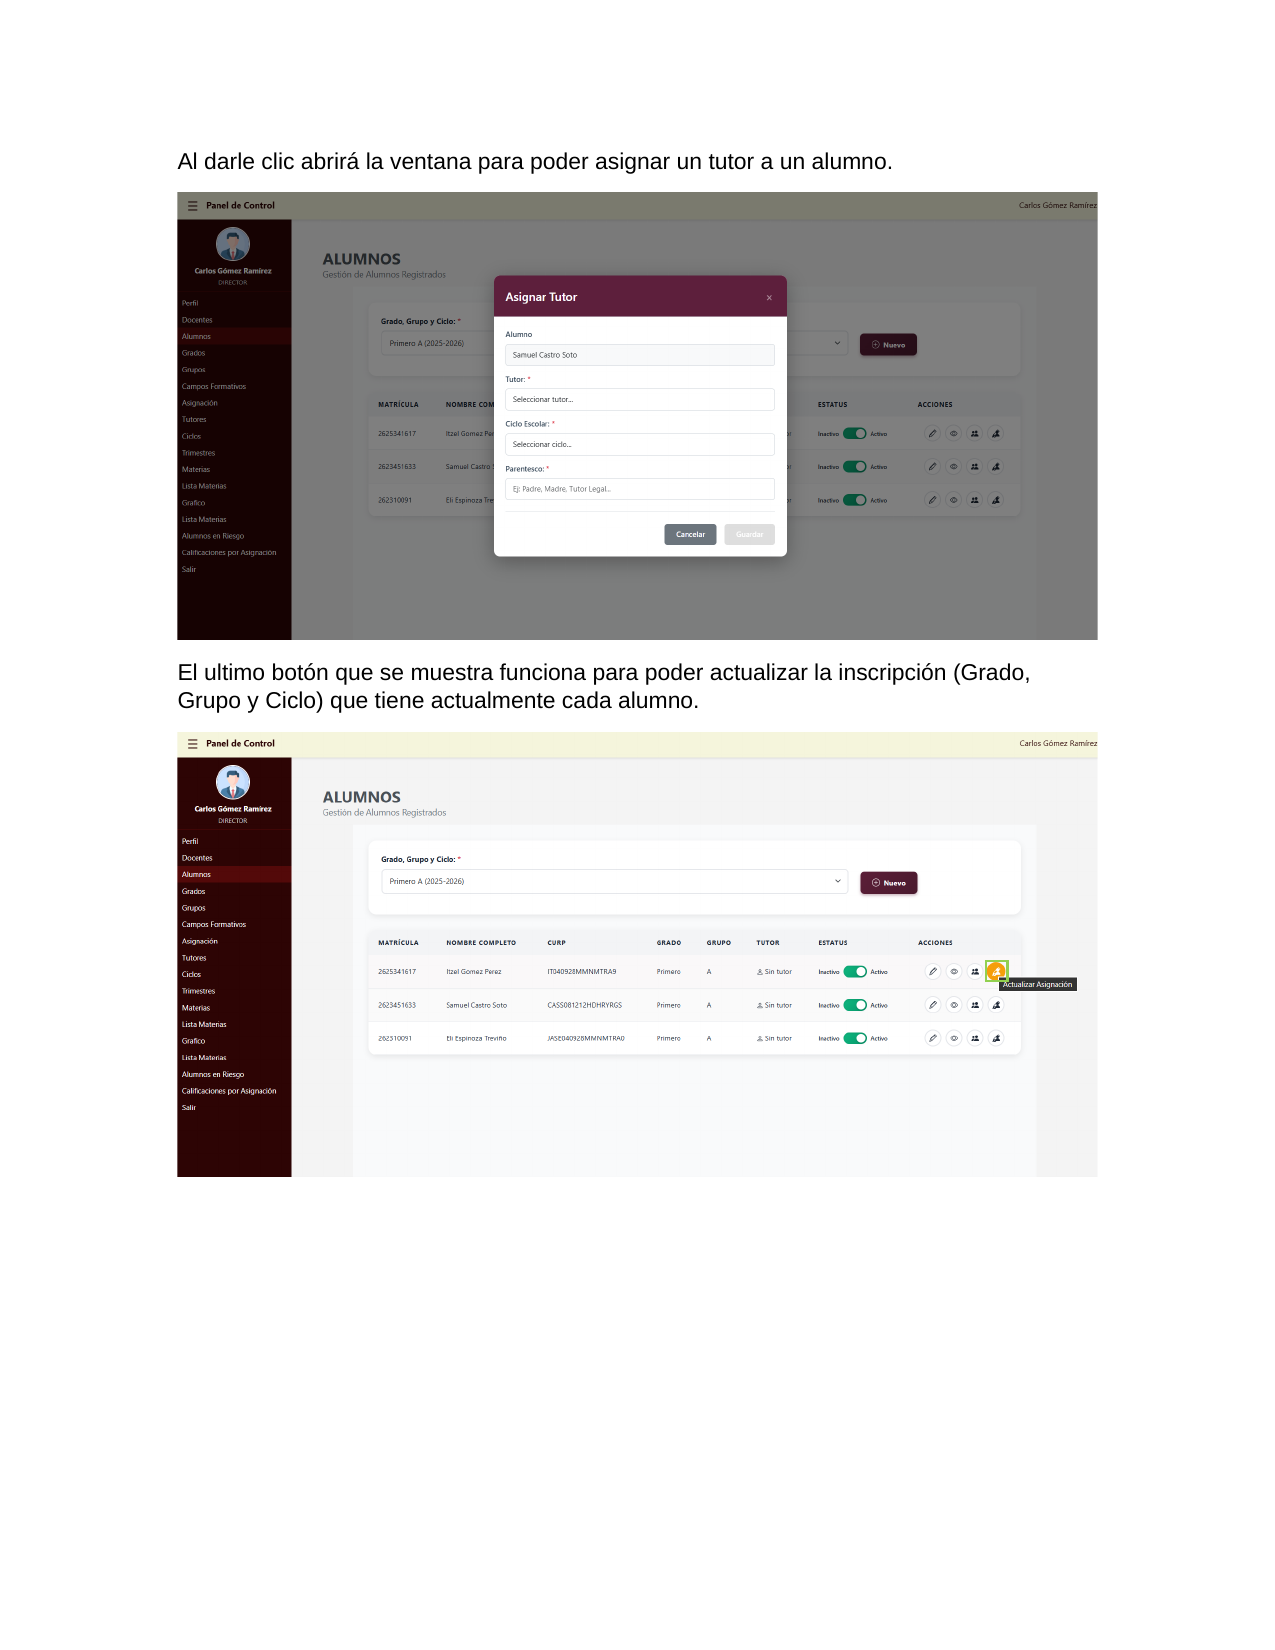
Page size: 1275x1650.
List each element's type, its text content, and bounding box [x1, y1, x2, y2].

text El ultimo botón que se muestra funciona para poder actualizar la inscripción (Grado, Grupo y Ciclo) que tiene actualmente cada alumno. [177, 658, 1098, 713]
picture [177, 192, 1098, 640]
picture [177, 732, 1098, 1177]
text Al darle clic abrirá la ventana para poder asignar un tutor a un alumno. [177, 148, 1098, 174]
